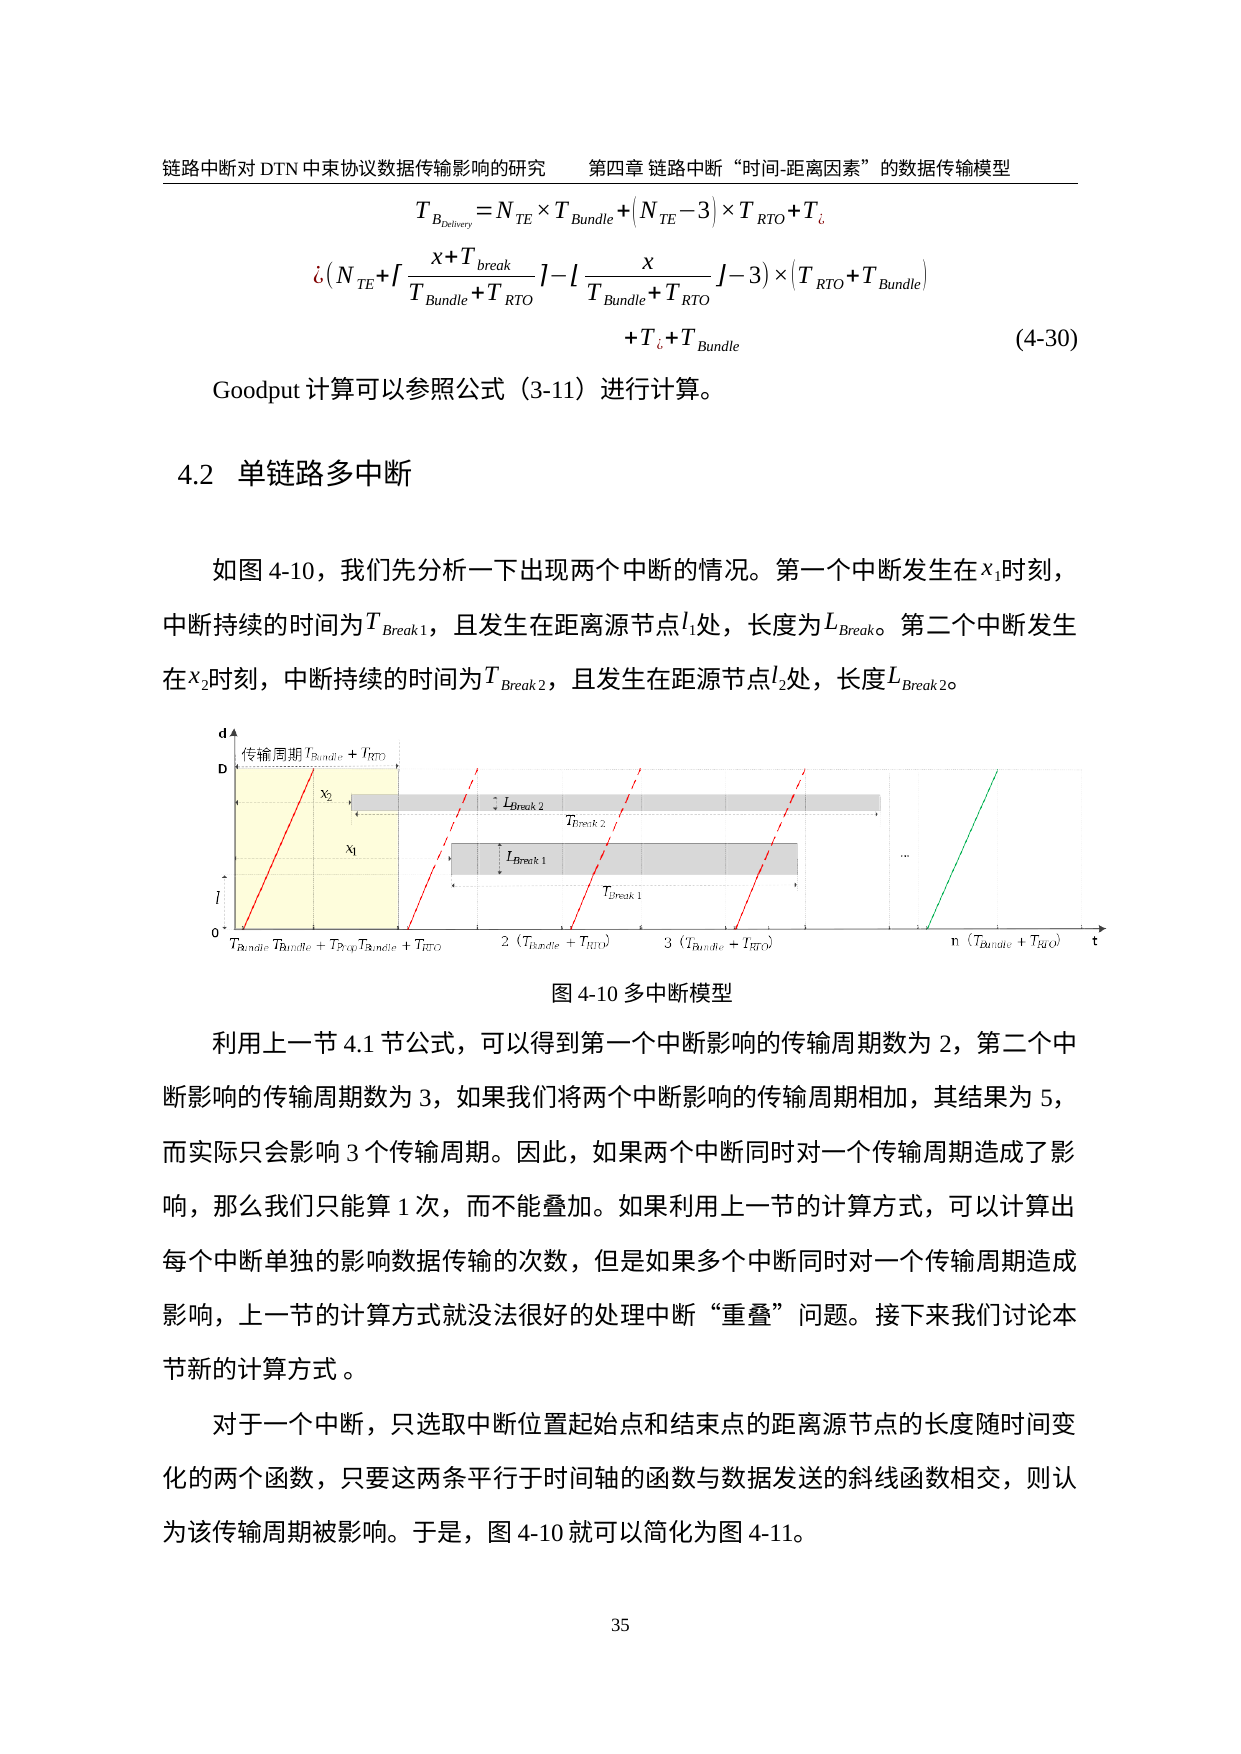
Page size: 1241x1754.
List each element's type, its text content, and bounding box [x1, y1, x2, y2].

subtitle 单链路多中断 [177, 451, 1078, 493]
text 对于一个中断，只选取中断位置起始点和结束点的距离源节点的长度随时间变化的两个函数，只要这两条平行于时间轴的函数与数据发送的斜线函数相交，则认为该传输周期被影响。于是，图4-10就可以简化为图4-11。 [162, 1404, 1078, 1549]
text 如图4-10，我们先分析一下出现两个中断的情况。第一个中断发生在时刻，中断持续的时间为，且发生在距离源节点处，长度为。第二个中断发生在时刻，中断持续的时间为，且发生在距源节点处，长度。 [162, 551, 1078, 696]
text 利用上一节4.1节公式，可以得到第一个中断影响的传输周期数为2，第二个中断影响的传输周期数为3，如果我们将两个中断影响的传输周期相加，其结果为5，而实际只会影响3个传输周期。因此，如果两个中断同时对一个传输周期造成了影响，那么我们只能算1次，而不能叠加。如果利用上一节的计算方式，可以计算出每个中断单独的影响数据传输的次数，但是如果多个中断同时对一个传输周期造成影响，上一节的计算方式就没法很好的处理中断“重叠”问题。接下来我们讨论本节新的计算方式 。 [162, 1023, 1078, 1386]
text (4-30) [162, 323, 1078, 355]
text 图4-10 多中断模型 [206, 976, 1078, 1008]
text Goodput计算可以参照公式（3-11）进行计算。 [162, 369, 1078, 405]
